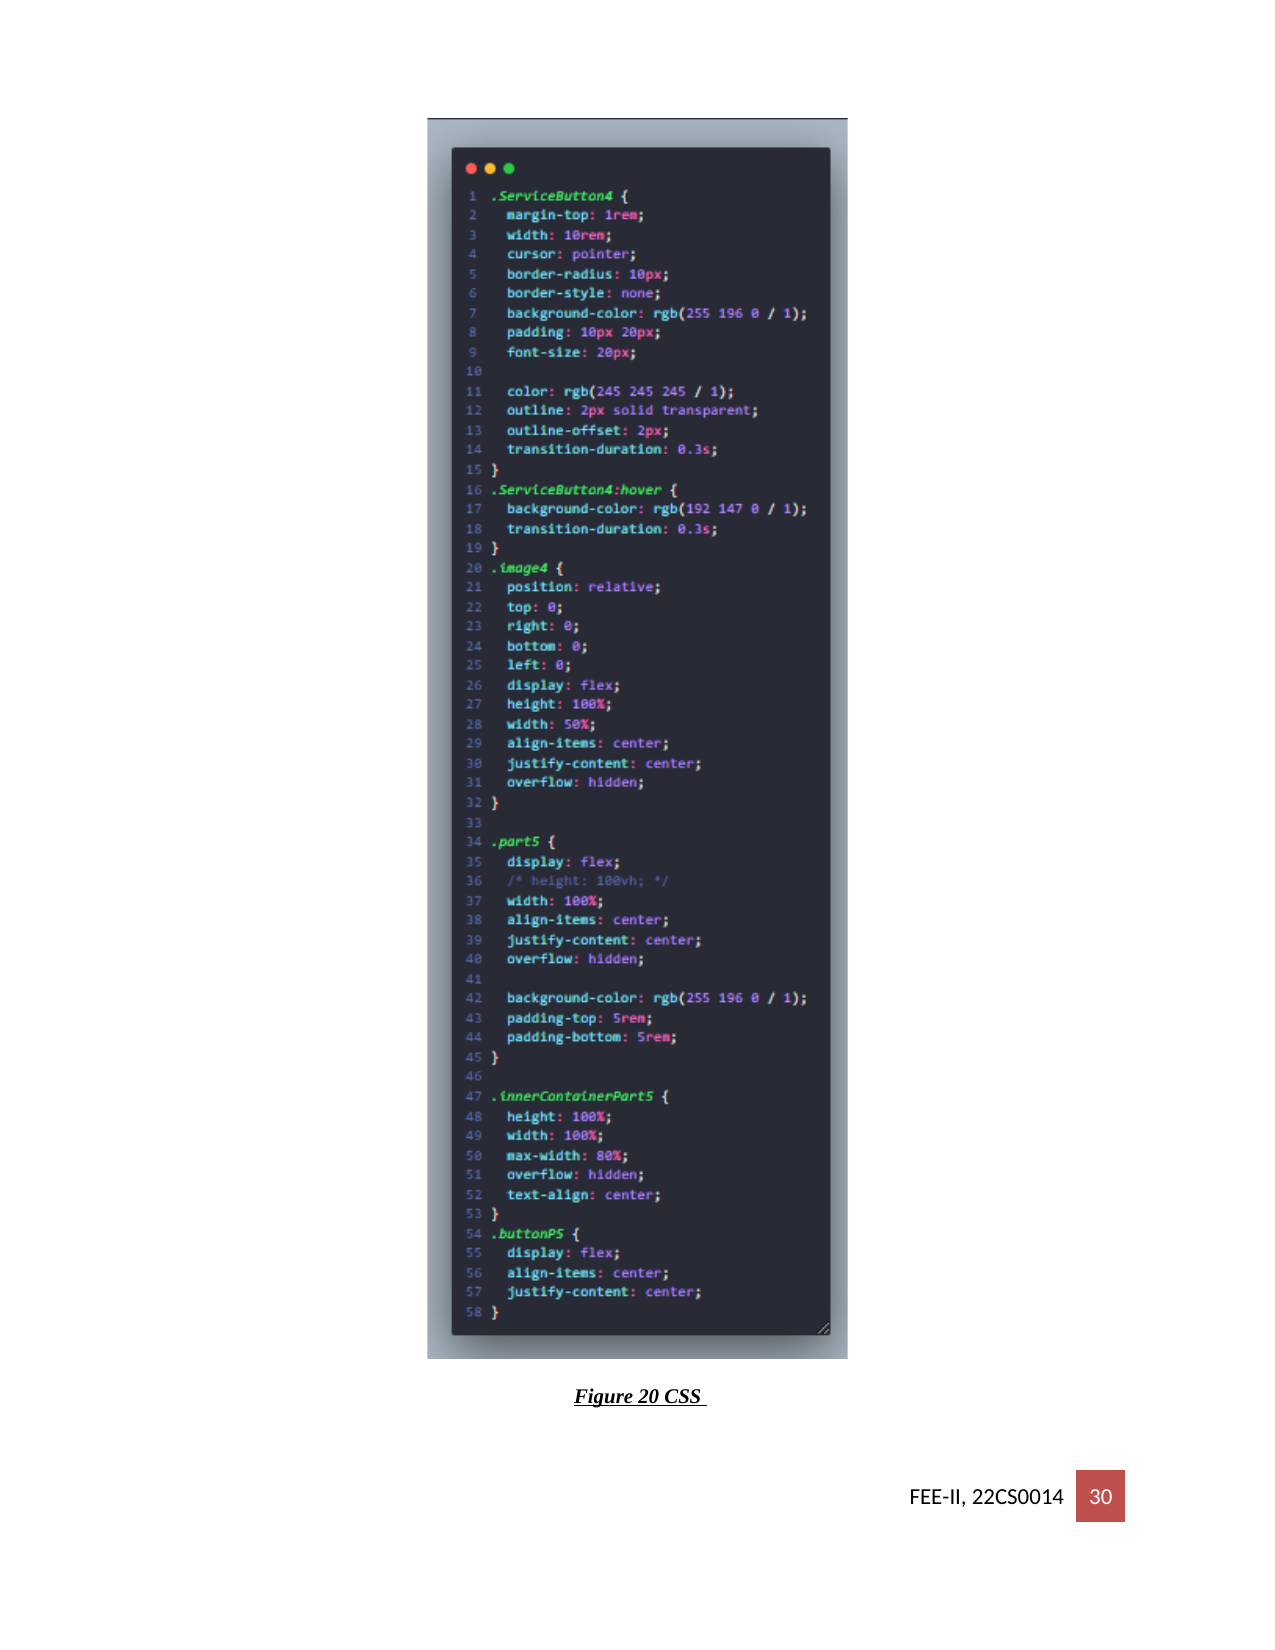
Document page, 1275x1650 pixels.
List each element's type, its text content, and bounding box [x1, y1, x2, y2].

picture [427, 118, 848, 1359]
text Figure 20 CSS [150, 1384, 1125, 1408]
